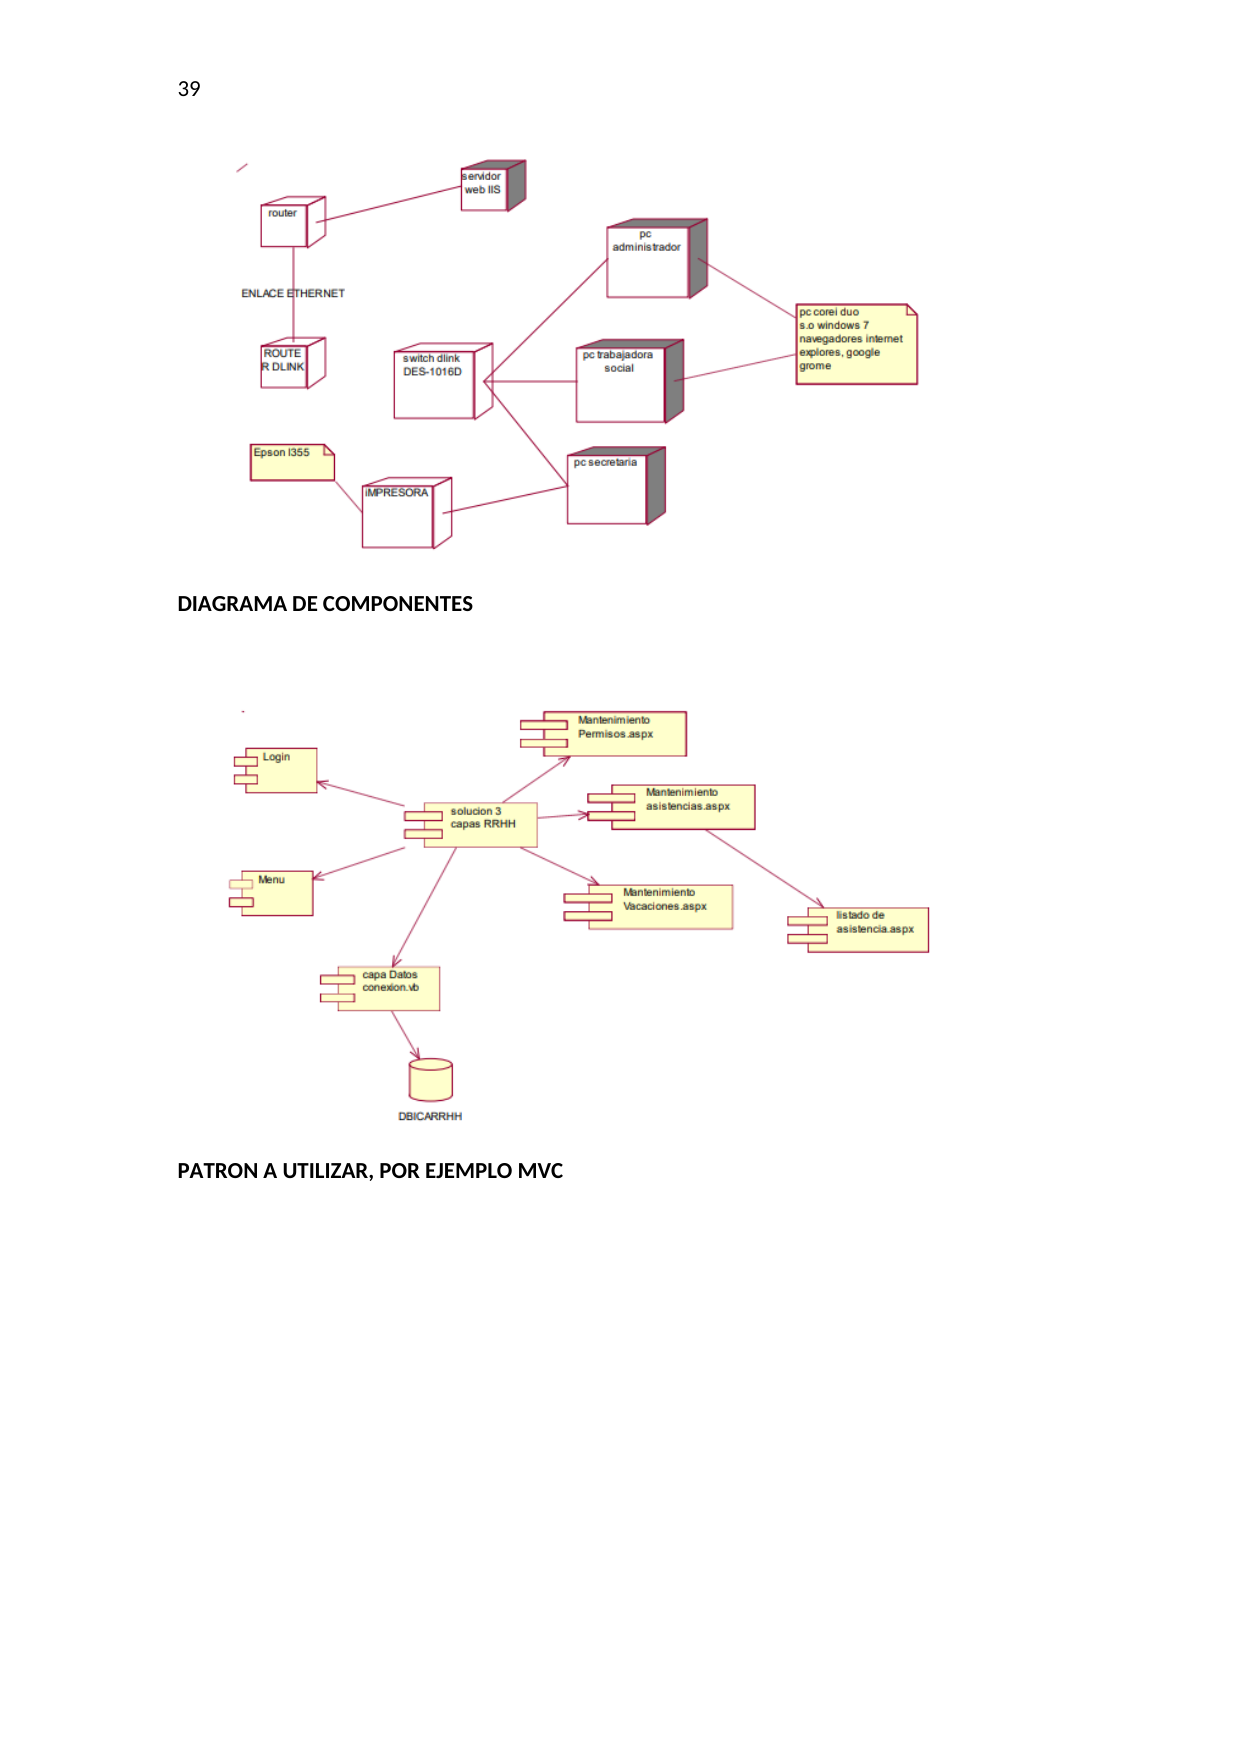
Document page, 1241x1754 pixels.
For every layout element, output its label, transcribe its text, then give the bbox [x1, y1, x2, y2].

text PATRON A UTILIZAR, POR EJEMPLO MVC [177, 1156, 1063, 1184]
text DIAGRAMA DE COMPONENTES [177, 589, 1063, 618]
